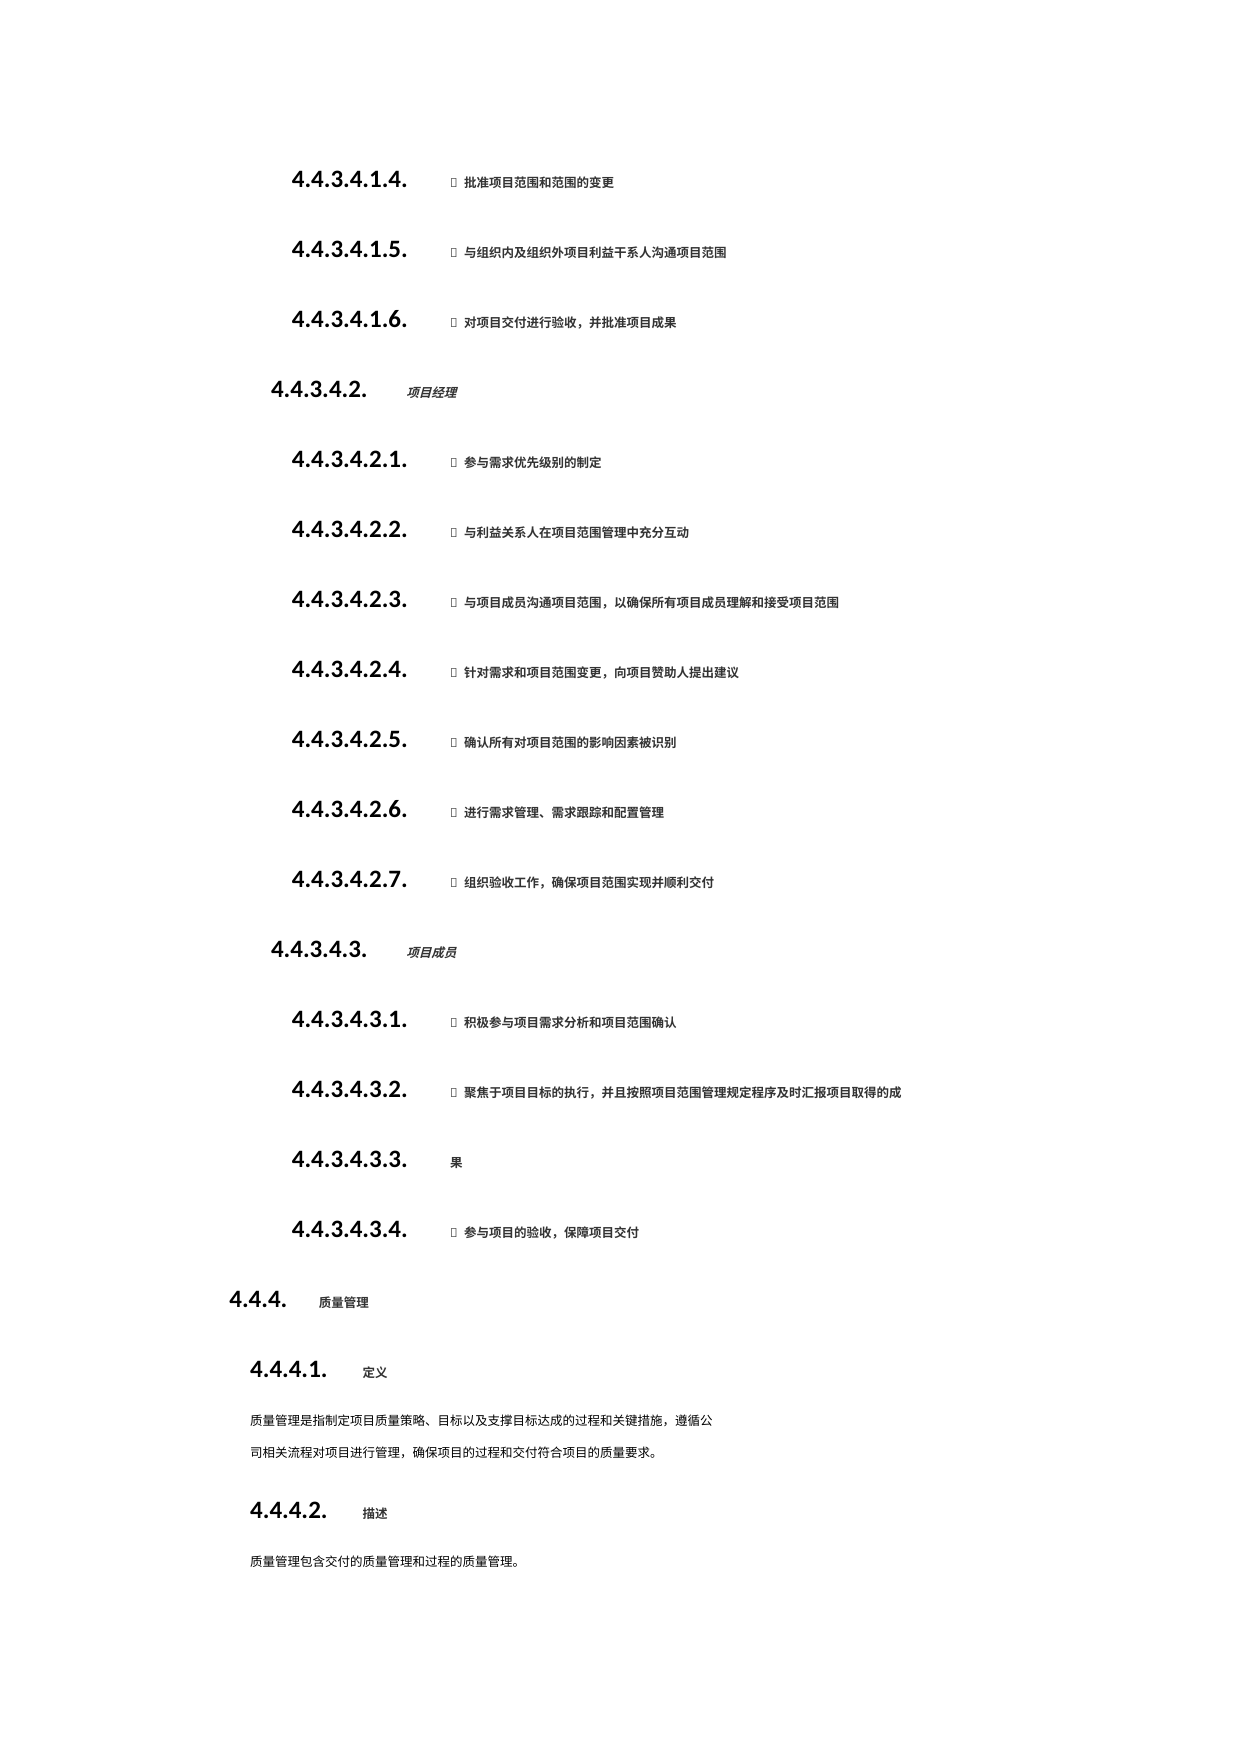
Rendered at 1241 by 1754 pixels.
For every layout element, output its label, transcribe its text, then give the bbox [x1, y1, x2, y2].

subtitle  进行需求管理、需求跟踪和配置管理 [292, 792, 1053, 824]
text 质量管理包含交付的质量管理和过程的质量管理。 [250, 1544, 1053, 1577]
subtitle  参与需求优先级别的制定 [292, 442, 1053, 474]
subtitle  对项目交付进行验收，并批准项目成果 [292, 302, 1053, 334]
subtitle 定义 [250, 1352, 1053, 1384]
text 司相关流程对项目进行管理，确保项目的过程和交付符合项目的质量要求。 [250, 1436, 1053, 1468]
subtitle  批准项目范围和范围的变更 [292, 162, 1053, 194]
subtitle  与项目成员沟通项目范围，以确保所有项目成员理解和接受项目范围 [292, 582, 1053, 614]
subtitle 项目成员 [271, 932, 1053, 964]
subtitle 项目经理 [271, 372, 1053, 404]
subtitle 果 [292, 1142, 1053, 1174]
subtitle  组织验收工作，确保项目范围实现并顺利交付 [292, 862, 1053, 894]
subtitle  聚焦于项目目标的执行，并且按照项目范围管理规定程序及时汇报项目取得的成 [292, 1072, 1053, 1104]
subtitle  与组织内及组织外项目利益干系人沟通项目范围 [292, 232, 1053, 264]
subtitle  参与项目的验收，保障项目交付 [292, 1212, 1053, 1244]
subtitle  积极参与项目需求分析和项目范围确认 [292, 1002, 1053, 1034]
subtitle  针对需求和项目范围变更，向项目赞助人提出建议 [292, 652, 1053, 684]
text 质量管理是指制定项目质量策略、目标以及支撑目标达成的过程和关键措施，遵循公 [250, 1403, 1053, 1436]
subtitle  确认所有对项目范围的影响因素被识别 [292, 722, 1053, 754]
subtitle 描述 [250, 1493, 1053, 1526]
subtitle 质量管理 [229, 1282, 1053, 1314]
subtitle  与利益关系人在项目范围管理中充分互动 [292, 512, 1053, 544]
